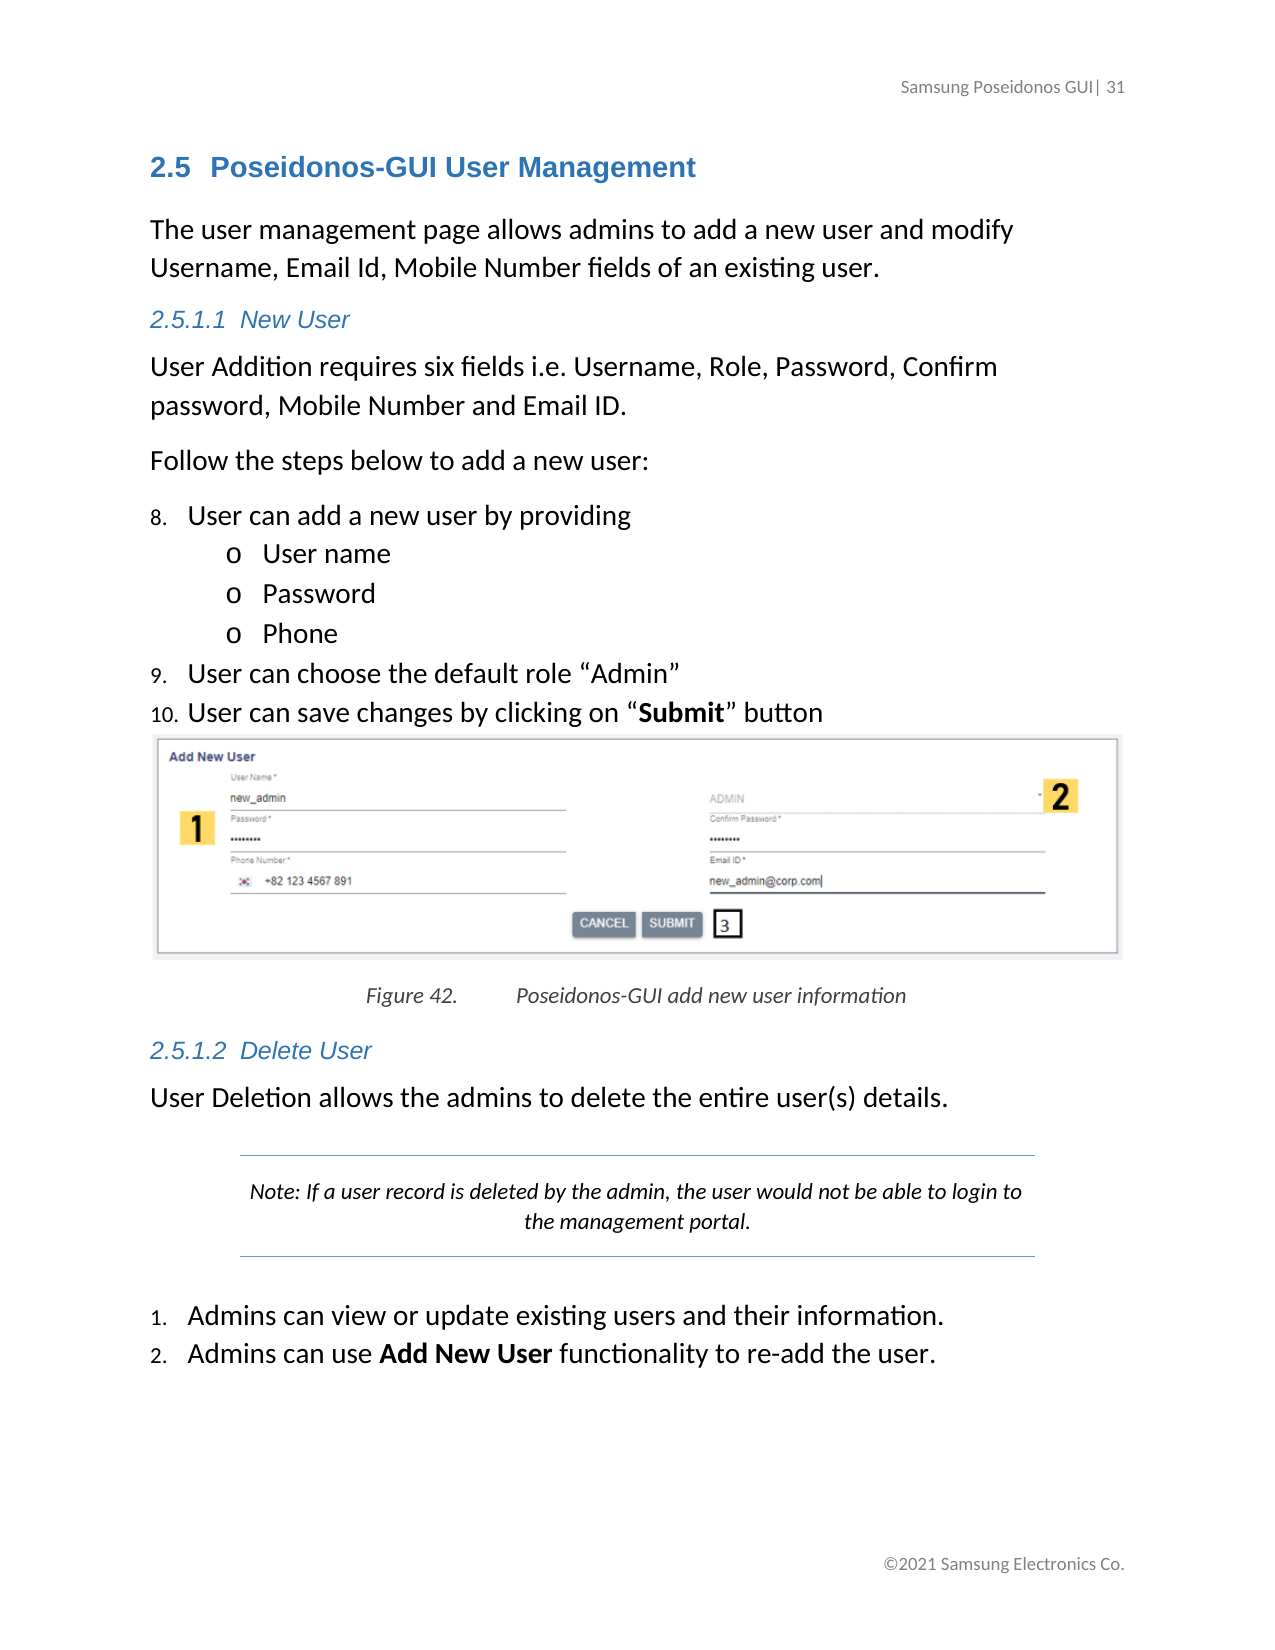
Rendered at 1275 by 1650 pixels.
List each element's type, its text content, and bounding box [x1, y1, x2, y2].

list User can choose the default role “Admin” [150, 655, 1125, 691]
list Admins can view or update existing users and their information. [150, 1297, 1125, 1333]
list Password [225, 575, 1125, 612]
text User Addition requires six fields i.e. Username, Role, Password, Confirm password, Mobile Number and Email ID. [150, 348, 1125, 422]
picture [152, 732, 1123, 962]
text Follow the steps below to add a new user: [150, 442, 1125, 477]
list User can add a new user by providing [150, 497, 1125, 532]
list Phone [225, 615, 1125, 652]
list New User [150, 305, 1125, 333]
text User Deletion allows the admins to delete the entire user(s) details. [150, 1079, 1125, 1115]
text The user management page allows admins to add a new user and modify Username, Email Id, Mobile Number fields of an existing user. [150, 211, 1125, 285]
list Poseidonos-GUI User Management [150, 150, 1125, 183]
list Poseidonos-GUI add new user information [150, 981, 1125, 1009]
list User name [225, 535, 1125, 572]
list Delete User [150, 1036, 1125, 1065]
text Note: If a user record is deleted by the admin, the user would not be able to login to the management portal. [240, 1156, 1035, 1256]
list Admins can use Add New User functionality to re-add the user. [150, 1336, 1125, 1371]
list User can save changes by clicking on “Submit” button [150, 694, 1125, 729]
